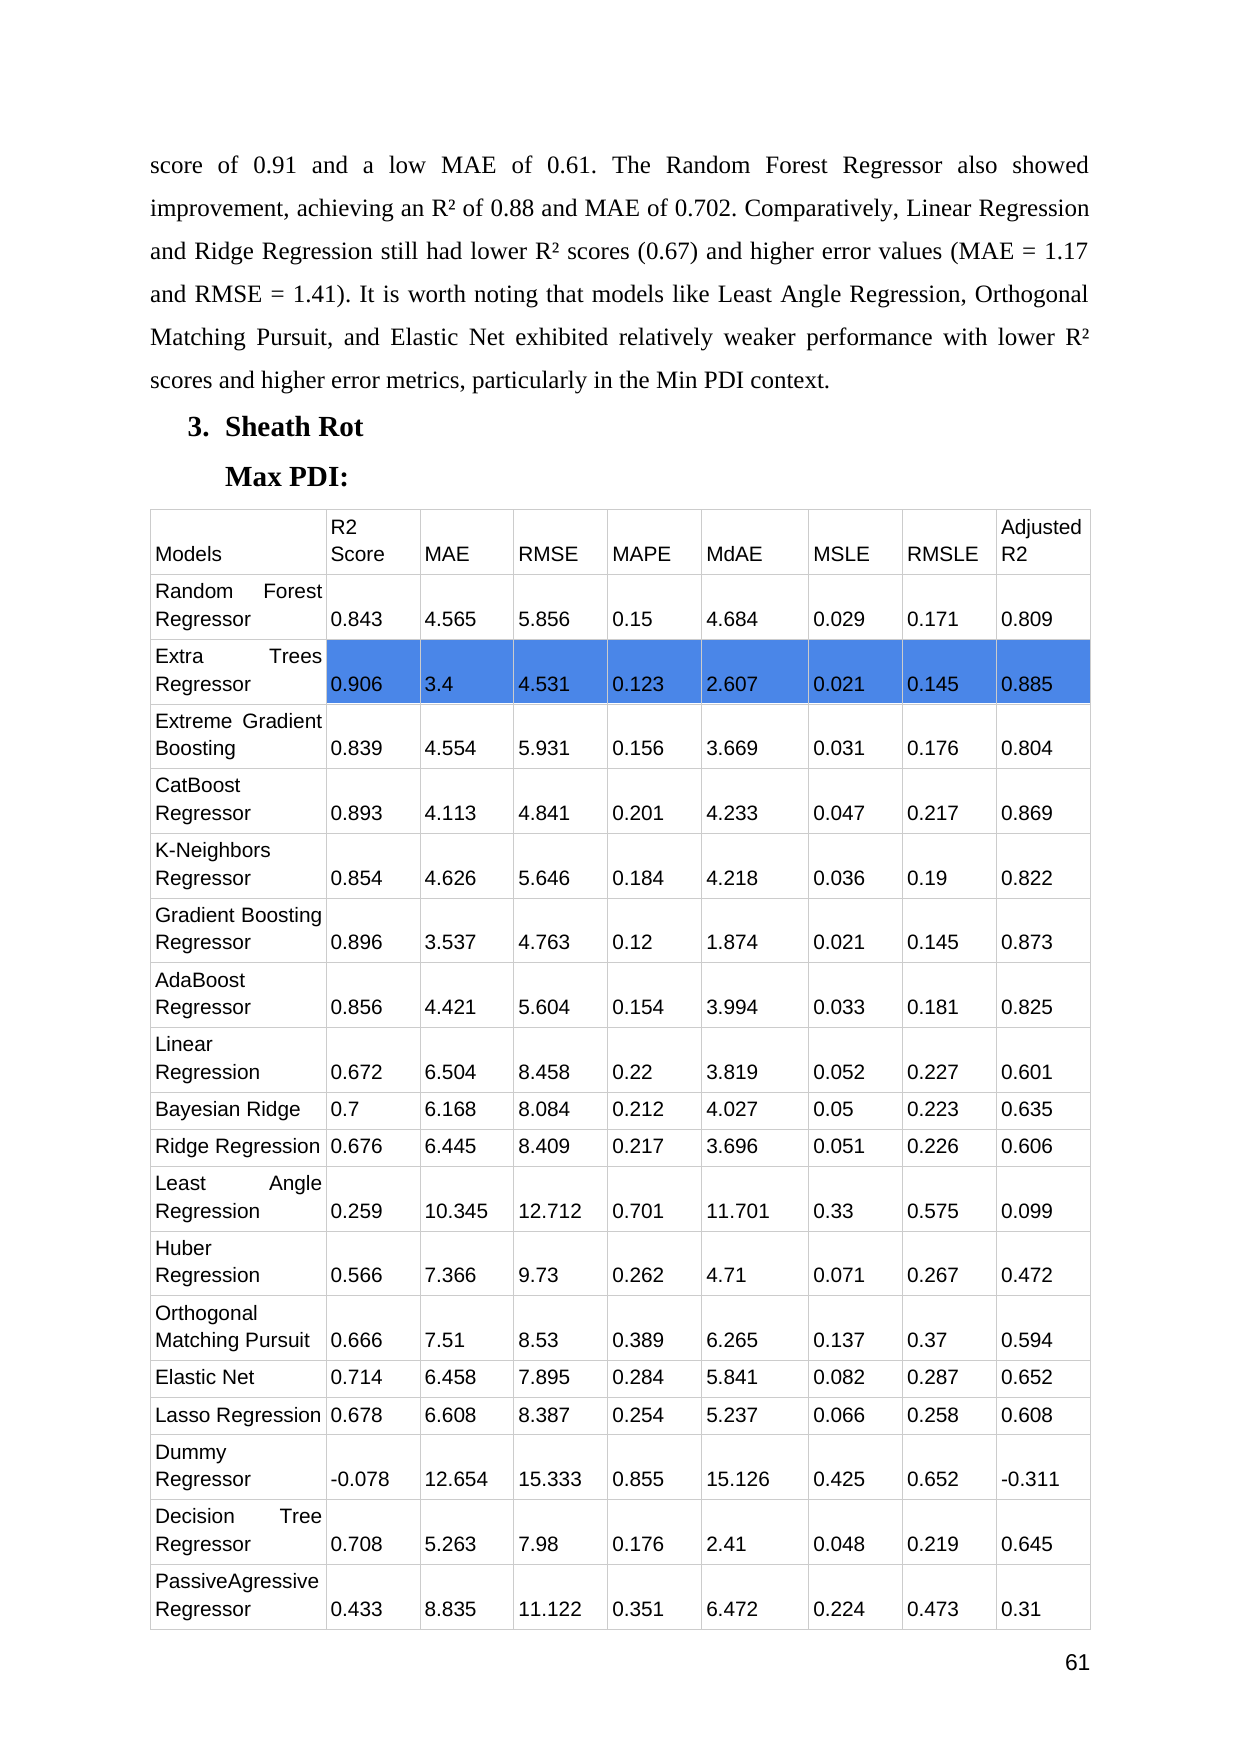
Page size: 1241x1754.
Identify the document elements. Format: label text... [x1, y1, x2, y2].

table_cell 0.176 [903, 705, 996, 768]
table_cell 0.031 [809, 705, 902, 768]
table_cell Least Angle Regression [151, 1167, 326, 1231]
table_cell 8.835 [421, 1565, 513, 1628]
table_cell 4.71 [702, 1232, 808, 1295]
table_cell 0.714 [327, 1361, 420, 1397]
table_cell 0.099 [997, 1167, 1090, 1231]
table_cell 12.654 [421, 1435, 513, 1499]
table_cell 0.12 [608, 899, 701, 962]
table_cell 6.472 [702, 1565, 808, 1628]
table_cell 0.893 [327, 769, 420, 833]
table_cell 0.843 [327, 575, 420, 639]
table_header MdAE [702, 510, 808, 574]
table_cell Bayesian Ridge [151, 1093, 326, 1129]
table_cell 5.856 [514, 575, 607, 639]
table_cell 0.896 [327, 899, 420, 962]
table_cell 0.259 [327, 1167, 420, 1231]
table_cell Orthogonal Matching Pursuit [151, 1296, 326, 1360]
table_cell 4.421 [421, 963, 513, 1027]
table_cell 11.701 [702, 1167, 808, 1231]
table_header RMSE [514, 510, 607, 574]
table_cell 7.366 [421, 1232, 513, 1295]
table_cell 4.565 [421, 575, 513, 639]
table_cell 5.646 [514, 834, 607, 897]
table_header Models [151, 510, 326, 574]
table_cell 0.145 [903, 640, 996, 703]
table_cell 6.608 [421, 1398, 513, 1434]
table_cell 0.566 [327, 1232, 420, 1295]
table_cell 0.123 [608, 640, 701, 703]
table_cell 0.666 [327, 1296, 420, 1360]
table_cell 6.265 [702, 1296, 808, 1360]
table_header R2 Score [327, 510, 420, 574]
table_cell 8.387 [514, 1398, 607, 1434]
table_cell 8.458 [514, 1028, 607, 1092]
table_cell 0.176 [608, 1500, 701, 1564]
table_cell 0.608 [997, 1398, 1090, 1434]
table_cell 0.254 [608, 1398, 701, 1434]
table_cell 0.606 [997, 1130, 1090, 1166]
table_cell Random Forest Regressor [151, 575, 326, 639]
table_cell 5.841 [702, 1361, 808, 1397]
text Max PDI: [225, 459, 1090, 493]
table_cell 0.217 [903, 769, 996, 833]
table_cell 9.73 [514, 1232, 607, 1295]
table_cell Linear Regression [151, 1028, 326, 1092]
table_cell 0.672 [327, 1028, 420, 1092]
table_cell 4.218 [702, 834, 808, 897]
table_cell 0.05 [809, 1093, 902, 1129]
table_cell 0.652 [903, 1435, 996, 1499]
table_cell K-Neighbors Regressor [151, 834, 326, 897]
table_cell 3.4 [421, 640, 513, 703]
table_cell 5.931 [514, 705, 607, 768]
table_cell 0.575 [903, 1167, 996, 1231]
table_cell 8.53 [514, 1296, 607, 1360]
table_cell 0.37 [903, 1296, 996, 1360]
table_header Adjusted R2 [997, 510, 1090, 574]
table_cell 0.473 [903, 1565, 996, 1628]
table_cell 12.712 [514, 1167, 607, 1231]
table_cell 0.029 [809, 575, 902, 639]
table_cell 0.156 [608, 705, 701, 768]
table_cell 15.126 [702, 1435, 808, 1499]
list Sheath Rot [187, 409, 1090, 442]
table_cell 0.184 [608, 834, 701, 897]
table_cell 0.051 [809, 1130, 902, 1166]
table_cell 0.201 [608, 769, 701, 833]
table_cell 0.219 [903, 1500, 996, 1564]
table_cell Extra Trees Regressor [151, 640, 326, 703]
table_cell 4.113 [421, 769, 513, 833]
table_header RMSLE [903, 510, 996, 574]
table_cell 2.607 [702, 640, 808, 703]
table_cell 0.855 [608, 1435, 701, 1499]
table_cell Lasso Regression [151, 1398, 326, 1434]
table_cell Elastic Net [151, 1361, 326, 1397]
table_cell Huber Regression [151, 1232, 326, 1295]
table_cell 0.071 [809, 1232, 902, 1295]
table_cell 4.531 [514, 640, 607, 703]
table_cell 6.504 [421, 1028, 513, 1092]
table_cell CatBoost Regressor [151, 769, 326, 833]
table_cell 0.154 [608, 963, 701, 1027]
table_cell 0.601 [997, 1028, 1090, 1092]
table_cell 7.895 [514, 1361, 607, 1397]
table_cell 3.669 [702, 705, 808, 768]
table_cell 5.604 [514, 963, 607, 1027]
table_cell 0.804 [997, 705, 1090, 768]
table_cell 0.425 [809, 1435, 902, 1499]
table_cell 0.226 [903, 1130, 996, 1166]
table_cell -0.078 [327, 1435, 420, 1499]
table_cell 0.15 [608, 575, 701, 639]
table_cell 0.906 [327, 640, 420, 703]
table_cell Ridge Regression [151, 1130, 326, 1166]
table_cell 0.7 [327, 1093, 420, 1129]
table_cell -0.311 [997, 1435, 1090, 1499]
table_cell 0.708 [327, 1500, 420, 1564]
table_cell Gradient Boosting Regressor [151, 899, 326, 962]
table_cell Dummy Regressor [151, 1435, 326, 1499]
table_cell 0.047 [809, 769, 902, 833]
table_cell 0.19 [903, 834, 996, 897]
table_cell 0.284 [608, 1361, 701, 1397]
table_cell 15.333 [514, 1435, 607, 1499]
table_cell 0.873 [997, 899, 1090, 962]
table_cell 0.351 [608, 1565, 701, 1628]
table_cell 0.433 [327, 1565, 420, 1628]
table_cell 0.31 [997, 1565, 1090, 1628]
table_cell 0.217 [608, 1130, 701, 1166]
table_cell 0.645 [997, 1500, 1090, 1564]
table_header MAE [421, 510, 513, 574]
table_cell 0.33 [809, 1167, 902, 1231]
table_cell 0.809 [997, 575, 1090, 639]
table_cell 0.181 [903, 963, 996, 1027]
table_cell 3.537 [421, 899, 513, 962]
table_header MSLE [809, 510, 902, 574]
table_cell 0.635 [997, 1093, 1090, 1129]
table_cell Decision Tree Regressor [151, 1500, 326, 1564]
table_cell PassiveAgressive Regressor [151, 1565, 326, 1628]
table_cell 10.345 [421, 1167, 513, 1231]
table_cell 3.819 [702, 1028, 808, 1092]
table_cell 5.237 [702, 1398, 808, 1434]
table_cell 4.684 [702, 575, 808, 639]
table_cell 2.41 [702, 1500, 808, 1564]
table_cell 0.22 [608, 1028, 701, 1092]
table_cell 4.233 [702, 769, 808, 833]
table_cell 7.98 [514, 1500, 607, 1564]
table_cell 0.825 [997, 963, 1090, 1027]
table_cell 0.822 [997, 834, 1090, 897]
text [150, 150, 1090, 394]
table_header MAPE [608, 510, 701, 574]
table_cell 8.409 [514, 1130, 607, 1166]
table_cell 0.258 [903, 1398, 996, 1434]
table_cell 0.701 [608, 1167, 701, 1231]
table_cell 0.021 [809, 640, 902, 703]
table_cell Extreme Gradient Boosting [151, 705, 326, 768]
table_cell 11.122 [514, 1565, 607, 1628]
table_cell 0.287 [903, 1361, 996, 1397]
table_cell 0.869 [997, 769, 1090, 833]
table_cell 4.626 [421, 834, 513, 897]
table_cell 0.267 [903, 1232, 996, 1295]
table_cell 4.763 [514, 899, 607, 962]
table_cell 0.227 [903, 1028, 996, 1092]
table_cell 6.168 [421, 1093, 513, 1129]
table_cell 3.696 [702, 1130, 808, 1166]
table_cell AdaBoost Regressor [151, 963, 326, 1027]
table_cell 0.262 [608, 1232, 701, 1295]
table_cell 0.082 [809, 1361, 902, 1397]
table_cell 0.389 [608, 1296, 701, 1360]
table_cell 0.856 [327, 963, 420, 1027]
table_cell 0.212 [608, 1093, 701, 1129]
table_cell 0.594 [997, 1296, 1090, 1360]
table_cell 7.51 [421, 1296, 513, 1360]
table_cell 0.652 [997, 1361, 1090, 1397]
table_cell 5.263 [421, 1500, 513, 1564]
table_cell 0.052 [809, 1028, 902, 1092]
table_cell 0.066 [809, 1398, 902, 1434]
table_cell 0.048 [809, 1500, 902, 1564]
table_cell 1.874 [702, 899, 808, 962]
table_cell 4.027 [702, 1093, 808, 1129]
table_cell 0.839 [327, 705, 420, 768]
table_cell 4.841 [514, 769, 607, 833]
table_cell 0.021 [809, 899, 902, 962]
table_cell 0.137 [809, 1296, 902, 1360]
table_cell 0.676 [327, 1130, 420, 1166]
table_cell 0.224 [809, 1565, 902, 1628]
table_cell 0.036 [809, 834, 902, 897]
table_cell 0.472 [997, 1232, 1090, 1295]
table_cell 6.458 [421, 1361, 513, 1397]
table_cell 0.885 [997, 640, 1090, 703]
table_cell 0.033 [809, 963, 902, 1027]
table_cell 3.994 [702, 963, 808, 1027]
table_cell 0.854 [327, 834, 420, 897]
table_cell 0.171 [903, 575, 996, 639]
table_cell 6.445 [421, 1130, 513, 1166]
table_cell 0.678 [327, 1398, 420, 1434]
table_cell 0.223 [903, 1093, 996, 1129]
table_cell 8.084 [514, 1093, 607, 1129]
table_cell 0.145 [903, 899, 996, 962]
table_cell 4.554 [421, 705, 513, 768]
